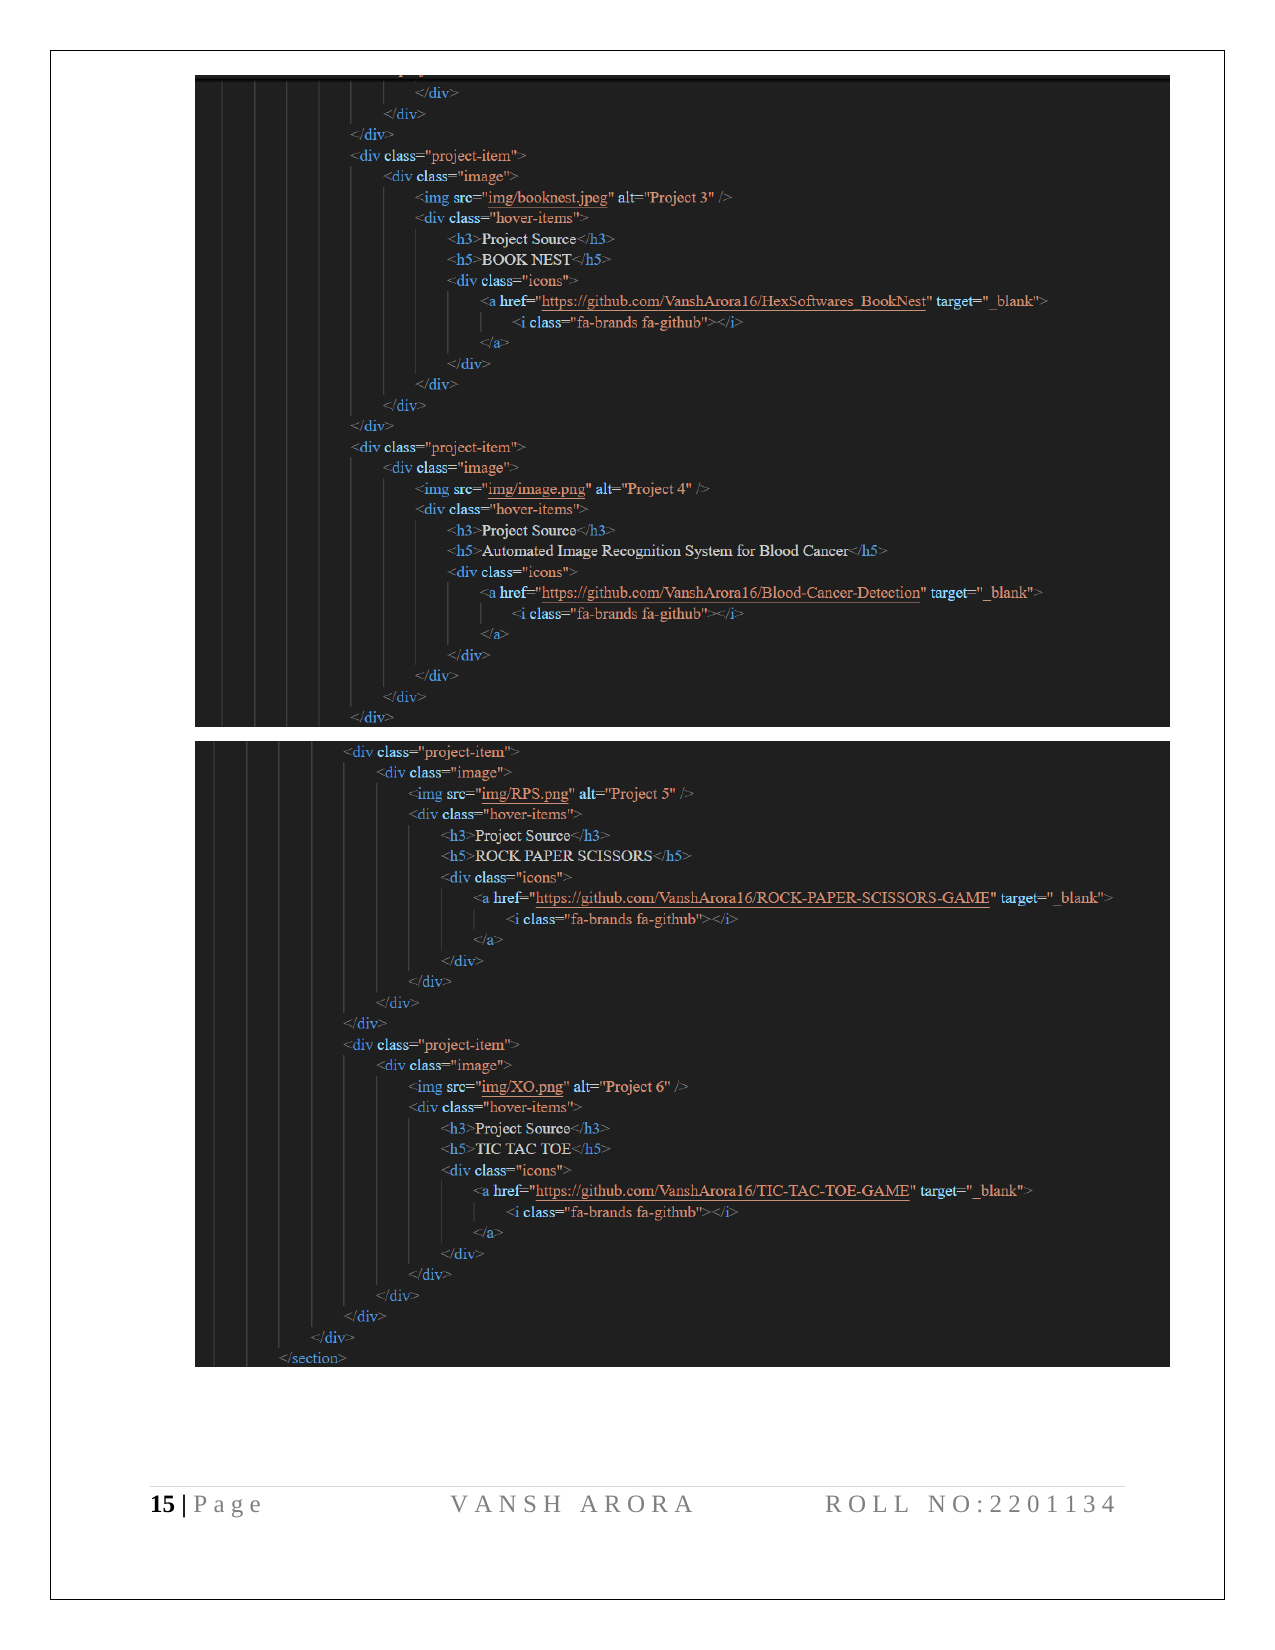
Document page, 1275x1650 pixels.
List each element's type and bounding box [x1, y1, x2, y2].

picture [195, 741, 1170, 1367]
picture [195, 75, 1170, 727]
